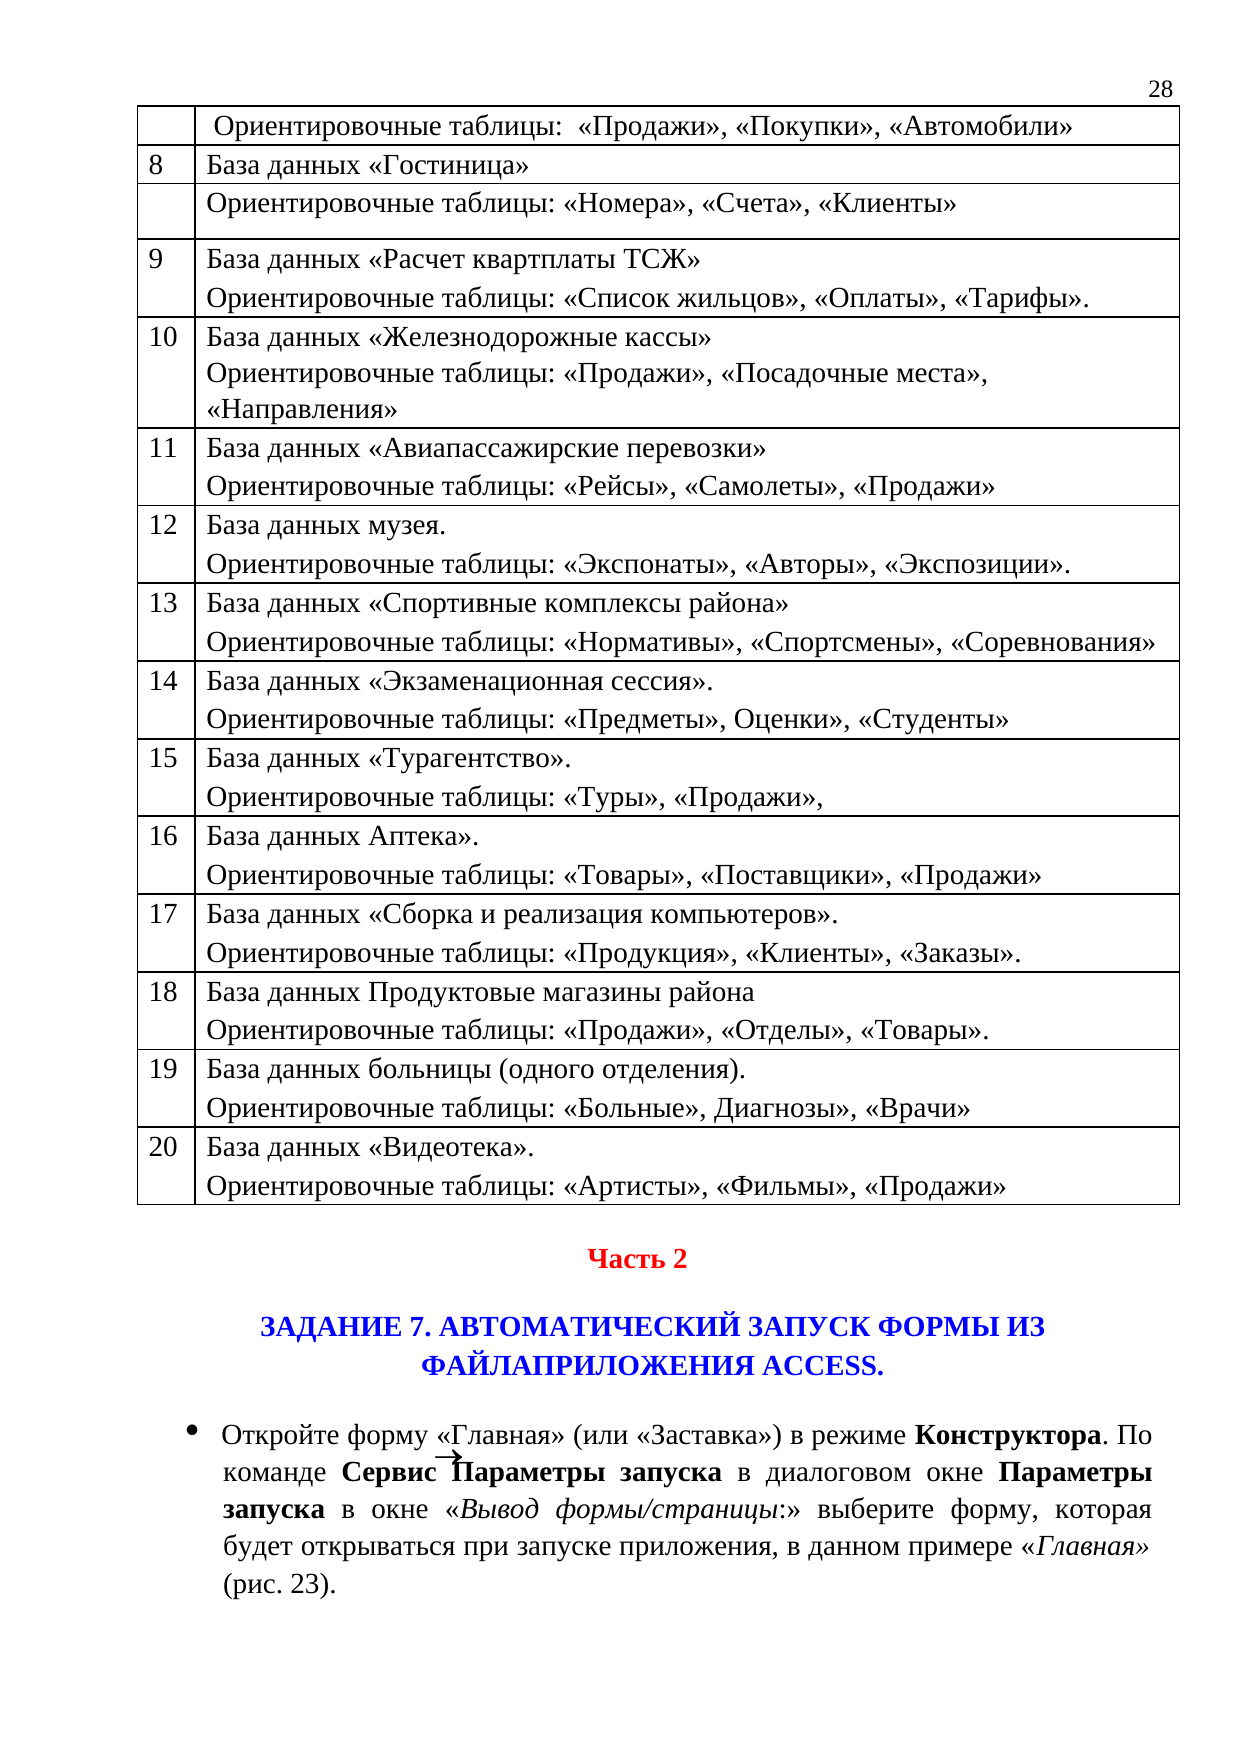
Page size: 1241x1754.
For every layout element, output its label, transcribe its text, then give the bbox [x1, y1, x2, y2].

table_cell 16 [138, 817, 194, 893]
table_cell Ориентировочные таблицы: «Номера», «Счета», «Клиенты» [196, 184, 1179, 238]
text Часть 2 [148, 1241, 1127, 1274]
picture [185, 1408, 213, 1445]
table_cell [138, 184, 194, 238]
table_cell База данных «Гостиница» [196, 146, 1179, 183]
table_cell 13 [138, 584, 194, 660]
table_cell База данных «Сборка и реализация компьютеров». Ориентировочные таблицы: «Продукция», «Клиенты», «Заказы». [196, 895, 1179, 971]
table_cell База данных музея. Ориентировочные таблицы: «Экспонаты», «Авторы», «Экспозиции». [196, 506, 1179, 582]
subtitle ЗАДАНИЕ 7. АВТОМАТИЧЕСКИЙ ЗАПУСК ФОРМЫ ИЗ ФАЙЛАПРИЛОЖЕНИЯ ACCЕSS. [148, 1309, 1157, 1381]
table_cell База данных Аптека». Ориентировочные таблицы: «Товары», «Поставщики», «Продажи» [196, 817, 1179, 893]
table_cell 10 [138, 318, 194, 427]
table_cell База данных «Спортивные комплексы района» Ориентировочные таблицы: «Нормативы», «Спортсмены», «Соревнования» [196, 584, 1179, 660]
table_cell 9 [138, 240, 194, 316]
table_cell 15 [138, 740, 194, 815]
table_cell База данных «Авиапассажирские перевозки» Ориентировочные таблицы: «Рейсы», «Самолеты», «Продажи» [196, 429, 1179, 505]
table_cell 11 [138, 429, 194, 505]
table_cell База данных «Железнодорожные кассы» Ориентировочные таблицы: «Продажи», «Посадочные места», «Направления» [196, 318, 1179, 427]
table_cell 7 [138, 107, 194, 144]
table_cell База данных больницы (одного отделения). Ориентировочные таблицы: «Больные», Диагнозы», «Врачи» [196, 1050, 1179, 1126]
table_cell 19 [138, 1050, 194, 1126]
table_cell База данных «Видеотека». Ориентировочные таблицы: «Артисты», «Фильмы», «Продажи» [196, 1128, 1179, 1204]
table_cell База данных «Турагентство». Ориентировочные таблицы: «Туры», «Продажи», [196, 740, 1179, 815]
table_cell 8 [138, 146, 194, 183]
table_cell 20 [138, 1128, 194, 1204]
table_cell 17 [138, 895, 194, 971]
text Откройте форму «Главная» (или «Заставка») в режиме Конструктора. По команде Сервис Параметры запуска в диалоговом окне Параметры запуска в окне «Вывод формы/страницы:» выберите форму, которая будет открываться при запуске приложения, в данном примере «Главная» (рис. 23). [185, 1408, 1152, 1599]
table_cell 14 [138, 662, 194, 738]
table_cell 18 [138, 973, 194, 1048]
table_cell База данных «Расчет квартплаты ТСЖ» Ориентировочные таблицы: «Список жильцов», «Оплаты», «Тарифы». [196, 240, 1179, 316]
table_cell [196, 107, 1179, 144]
table_cell База данных «Экзаменационная сессия». Ориентировочные таблицы: «Предметы», Оценки», «Студенты» [196, 662, 1179, 738]
table_cell База данных Продуктовые магазины района Ориентировочные таблицы: «Продажи», «Отделы», «Товары». [196, 973, 1179, 1048]
table_cell 12 [138, 506, 194, 582]
